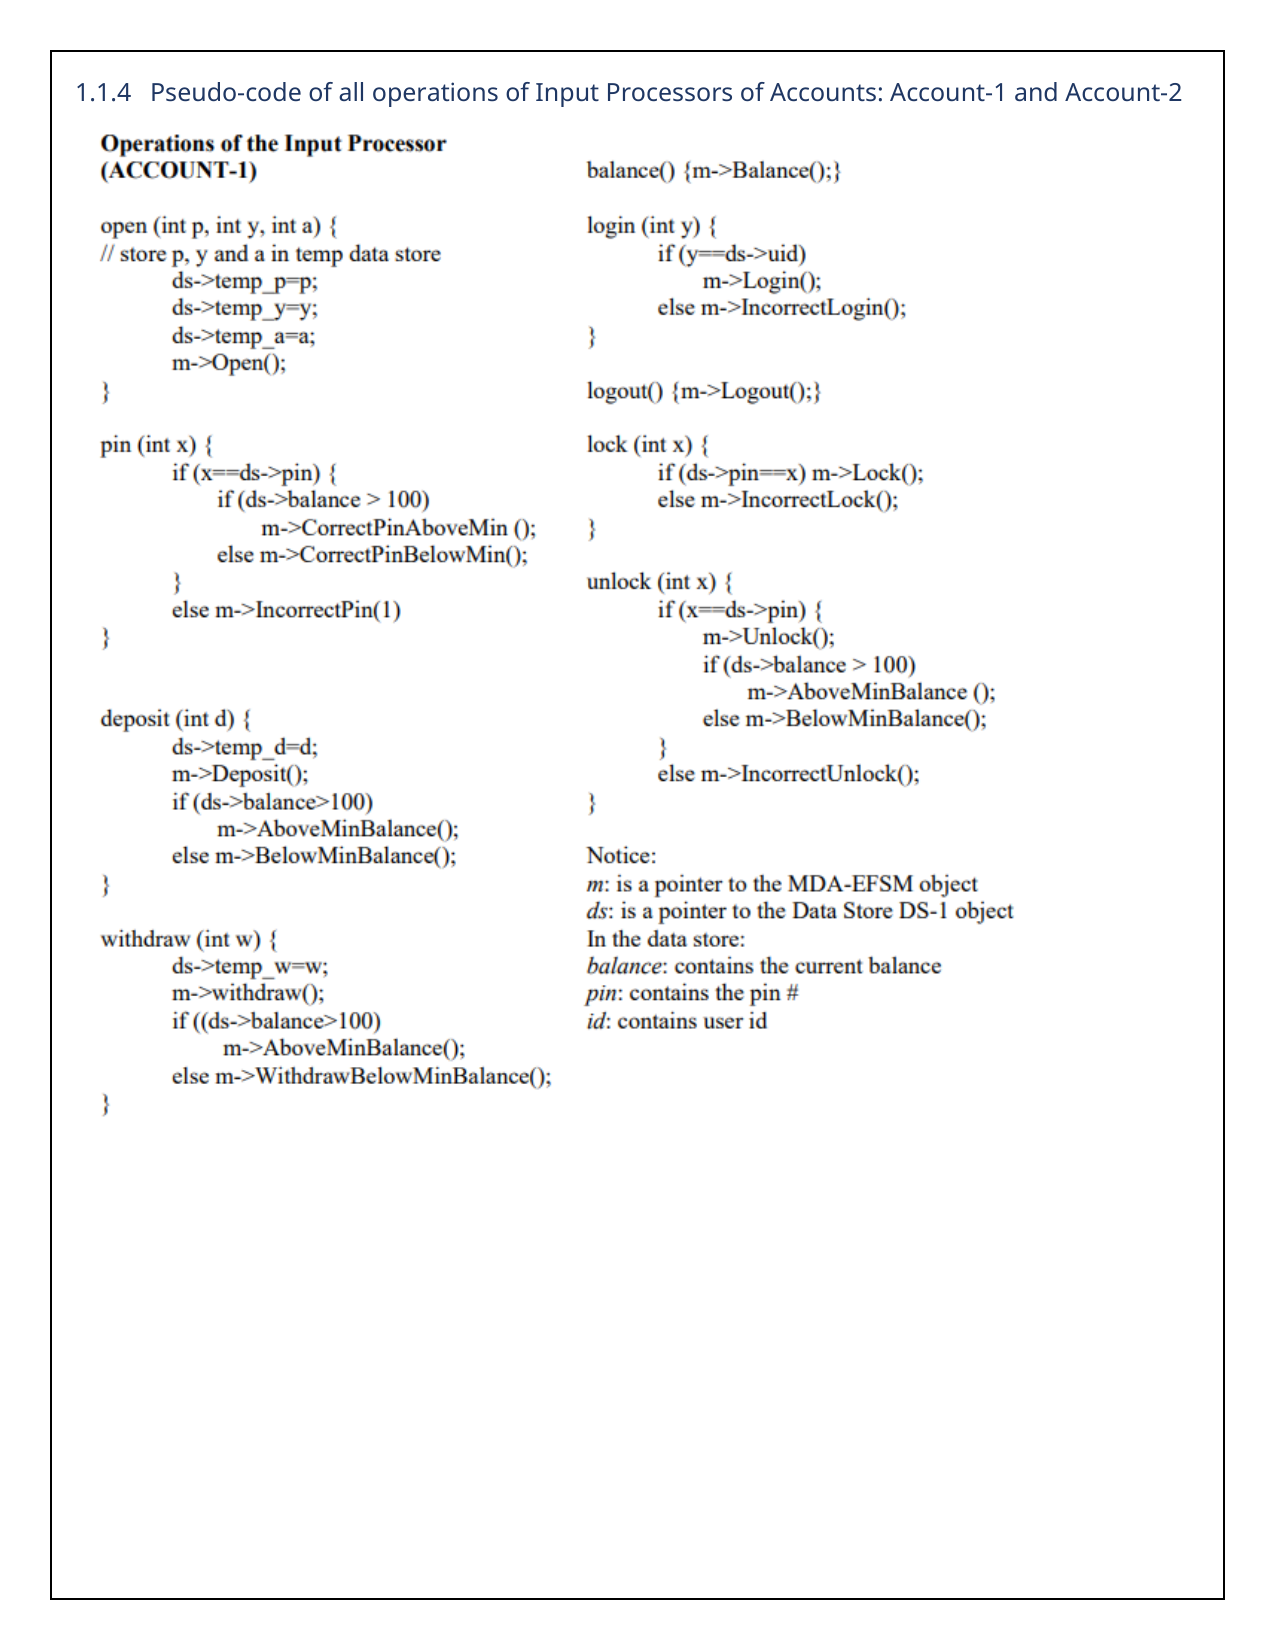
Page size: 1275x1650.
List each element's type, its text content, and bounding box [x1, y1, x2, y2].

subtitle Pseudo-code of all operations of Input Processors of Accounts: Account-1 and Account-2 [75, 75, 1200, 109]
picture [75, 111, 1090, 1145]
